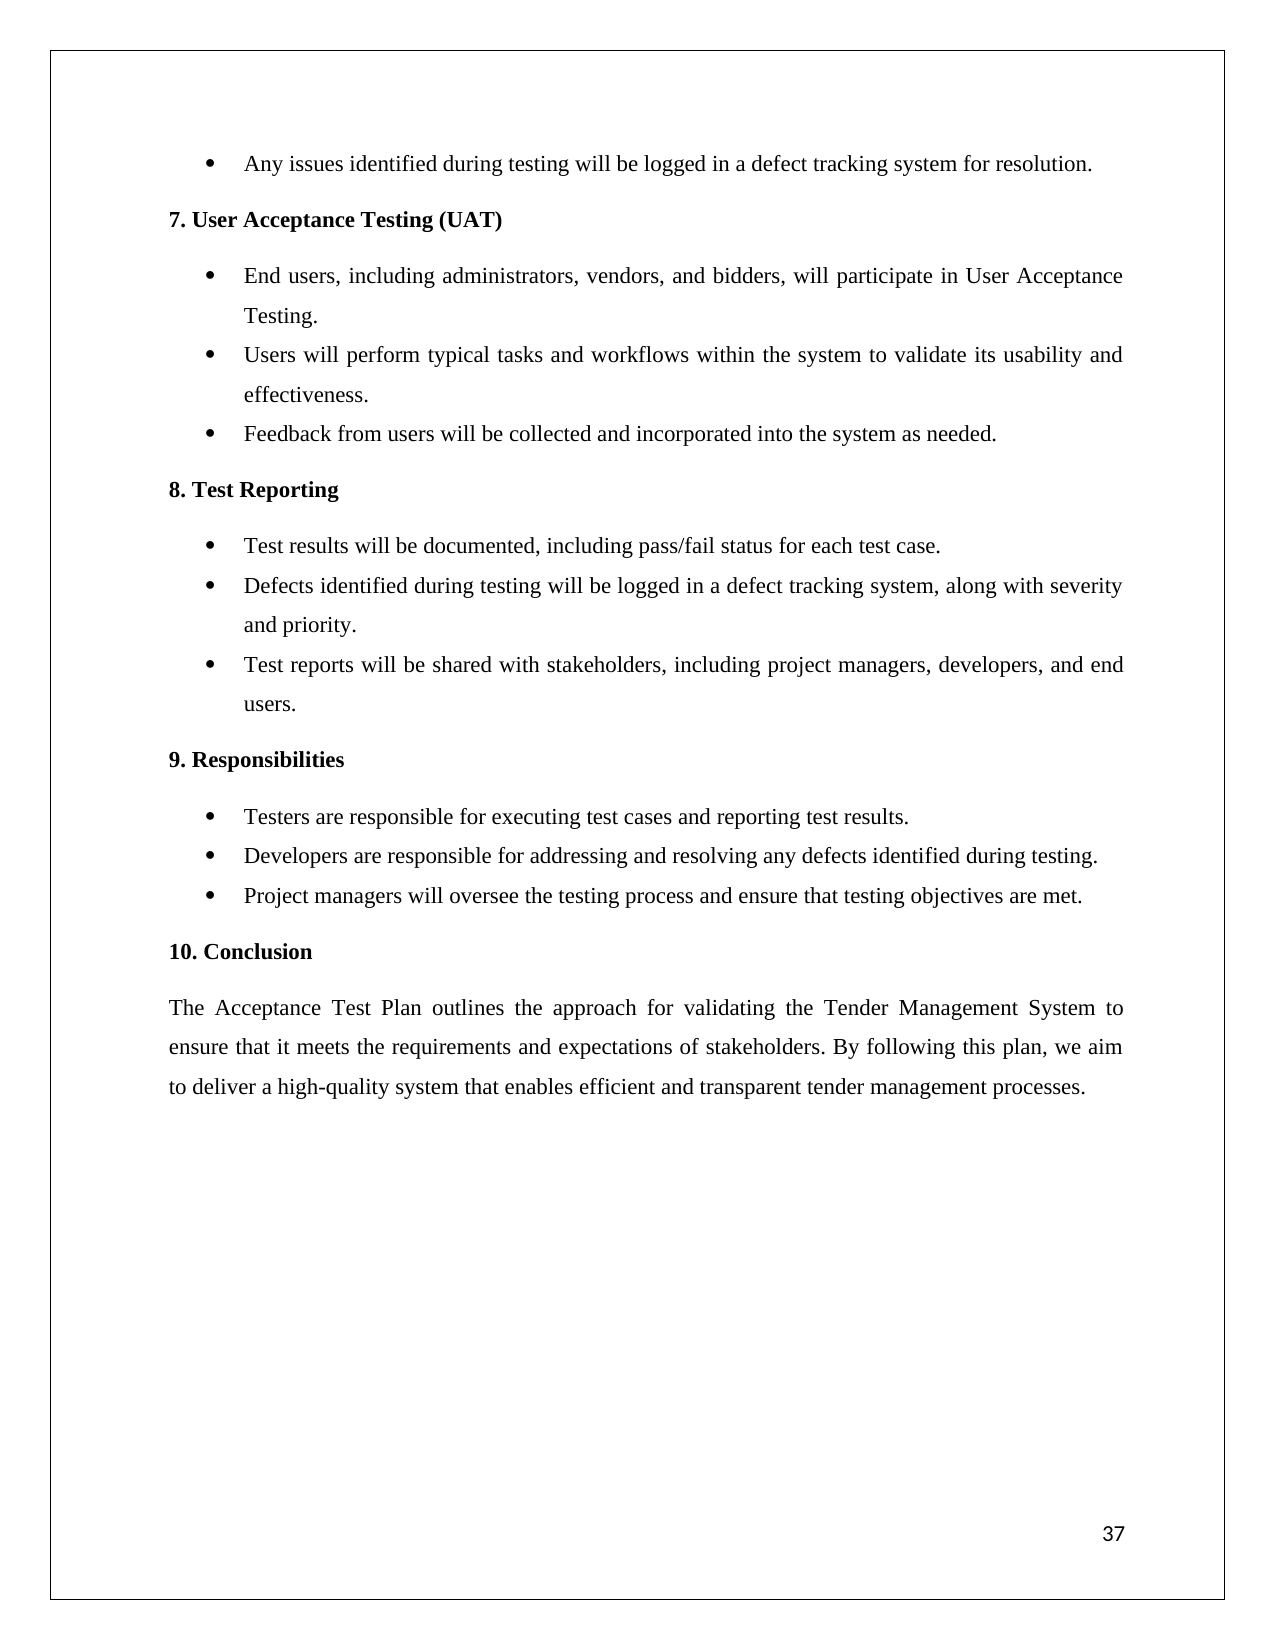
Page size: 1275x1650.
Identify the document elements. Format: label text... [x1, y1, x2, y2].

list Developers are responsible for addressing and resolving any defects identified during testing. [206, 842, 1125, 868]
text 10. Conclusion [169, 938, 1125, 964]
list Test results will be documented, including pass/fail status for each test case. [206, 532, 1125, 559]
text 8. Test Reporting [169, 476, 1125, 503]
list Users will perform typical tasks and workflows within the system to validate its usability and effectiveness. [206, 341, 1125, 407]
list Defects identified during testing will be logged in a defect tracking system, along with severity and priority. [206, 572, 1125, 638]
list Feedback from users will be collected and incorporated into the system as needed. [206, 420, 1125, 447]
list Testers are responsible for executing test cases and reporting test results. [206, 803, 1125, 829]
text 7. User Acceptance Testing (UAT) [169, 206, 1125, 232]
list Any issues identified during testing will be logged in a defect tracking system for resolution. [206, 150, 1125, 176]
text The Acceptance Test Plan outlines the approach for validating the Tender Management System to ensure that it meets the requirements and expectations of stakeholders. By following this plan, we aim to deliver a high-quality system that enables efficient and transparent tender management processes. [169, 994, 1125, 1099]
list Project managers will oversee the testing process and ensure that testing objectives are met. [206, 882, 1125, 908]
list End users, including administrators, vendors, and bidders, will participate in User Acceptance Testing. [206, 262, 1125, 328]
text 9. Responsibilities [169, 747, 1125, 773]
list Test reports will be shared with stakeholders, including project managers, developers, and end users. [206, 651, 1125, 717]
